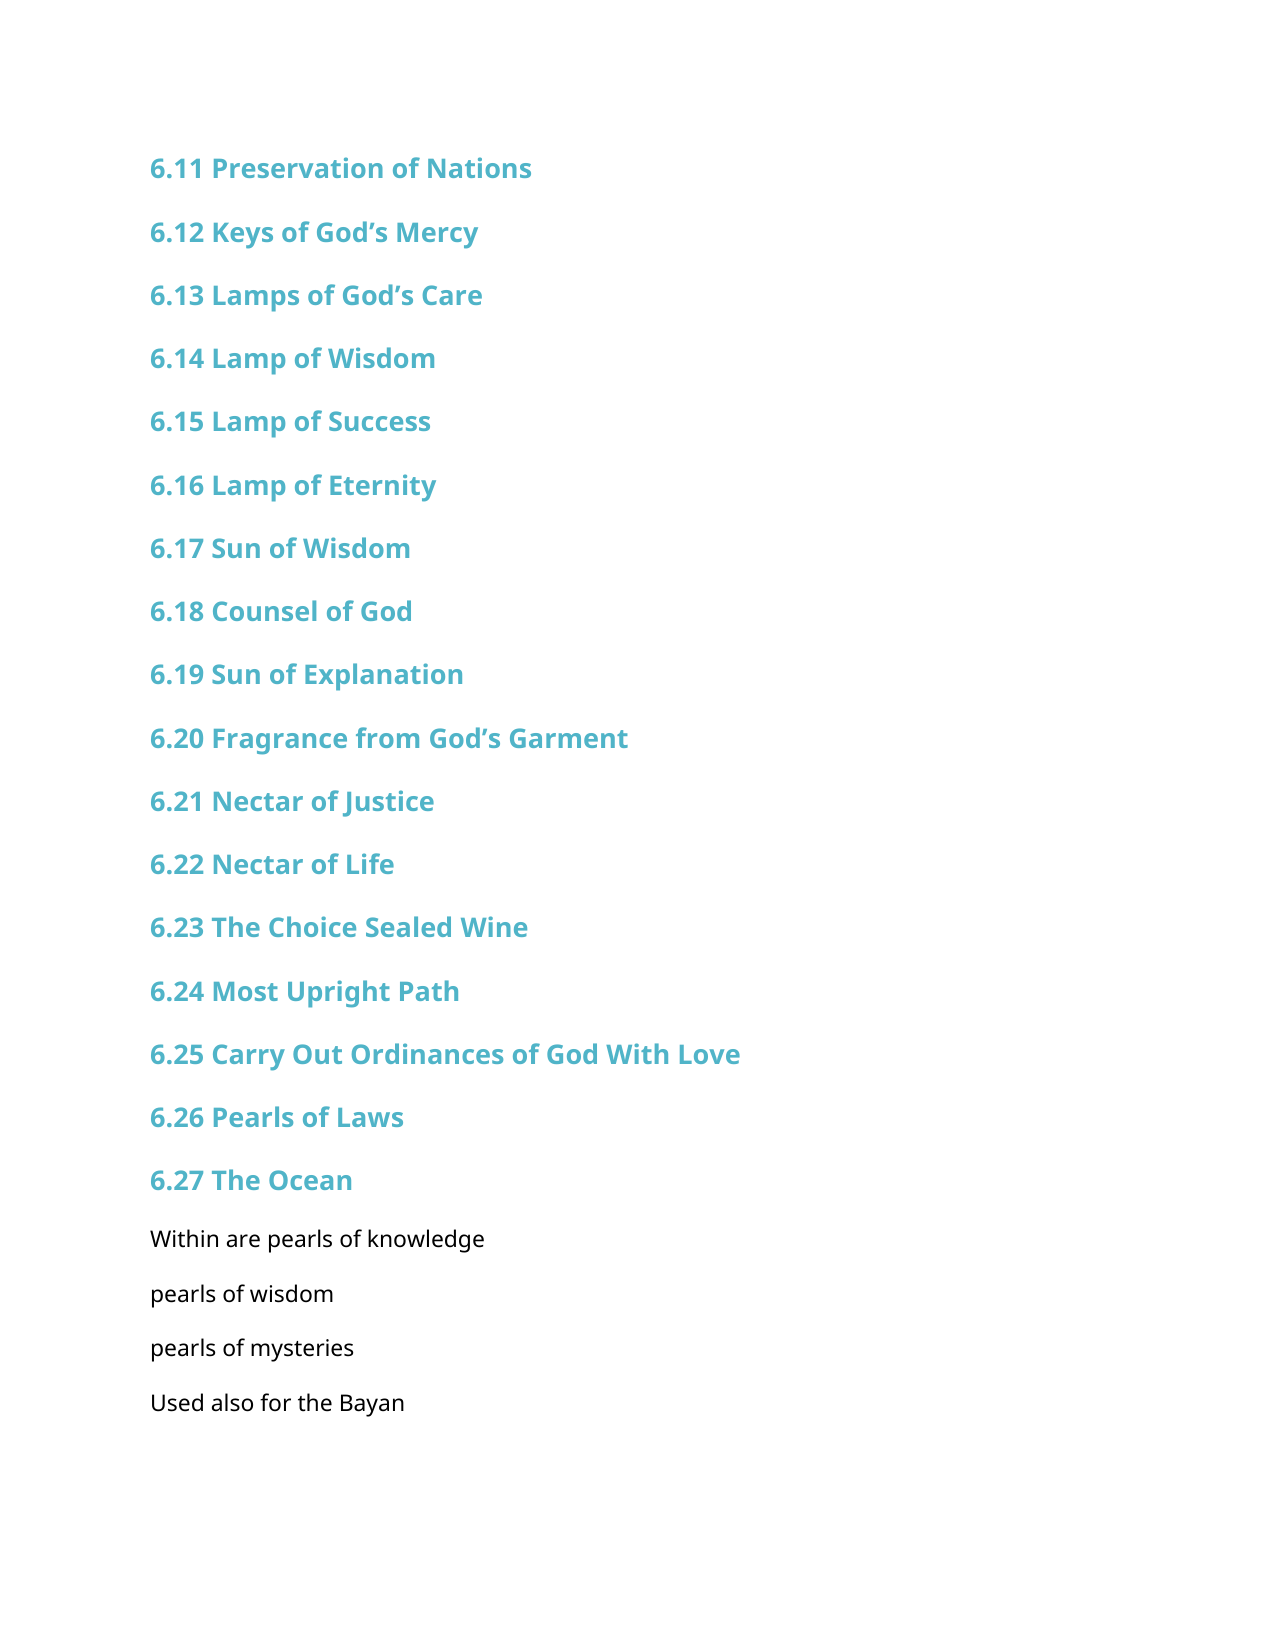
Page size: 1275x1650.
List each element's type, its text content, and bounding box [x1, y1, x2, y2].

subtitle 6.25 Carry Out Ordinances of God With Love [150, 1035, 1125, 1072]
subtitle 6.21 Nectar of Justice [150, 782, 1125, 819]
subtitle 6.17 Sun of Wisdom [150, 529, 1125, 566]
subtitle 6.12 Keys of God’s Mercy [150, 213, 1125, 250]
text Within are pearls of knowledge [150, 1223, 1125, 1254]
text pearls of wisdom [150, 1277, 1125, 1309]
subtitle 6.13 Lamps of God’s Care [150, 276, 1125, 313]
subtitle 6.16 Lamp of Eternity [150, 466, 1125, 503]
subtitle 6.15 Lamp of Success [150, 403, 1125, 440]
subtitle 6.27 The Ocean [150, 1162, 1125, 1198]
subtitle 6.19 Sun of Explanation [150, 656, 1125, 693]
subtitle 6.11 Preservation of Nations [150, 150, 1125, 187]
subtitle 6.26 Pearls of Laws [150, 1098, 1125, 1135]
subtitle 6.20 Fragrance from God’s Garment [150, 719, 1125, 756]
subtitle 6.14 Lamp of Wisdom [150, 340, 1125, 377]
text pearls of mysteries [150, 1332, 1125, 1363]
text Used also for the Bayan [150, 1387, 1125, 1418]
subtitle 6.24 Most Upright Path [150, 972, 1125, 1009]
subtitle 6.23 The Choice Sealed Wine [150, 909, 1125, 946]
subtitle 6.22 Nectar of Life [150, 846, 1125, 882]
subtitle 6.18 Counsel of God [150, 593, 1125, 629]
